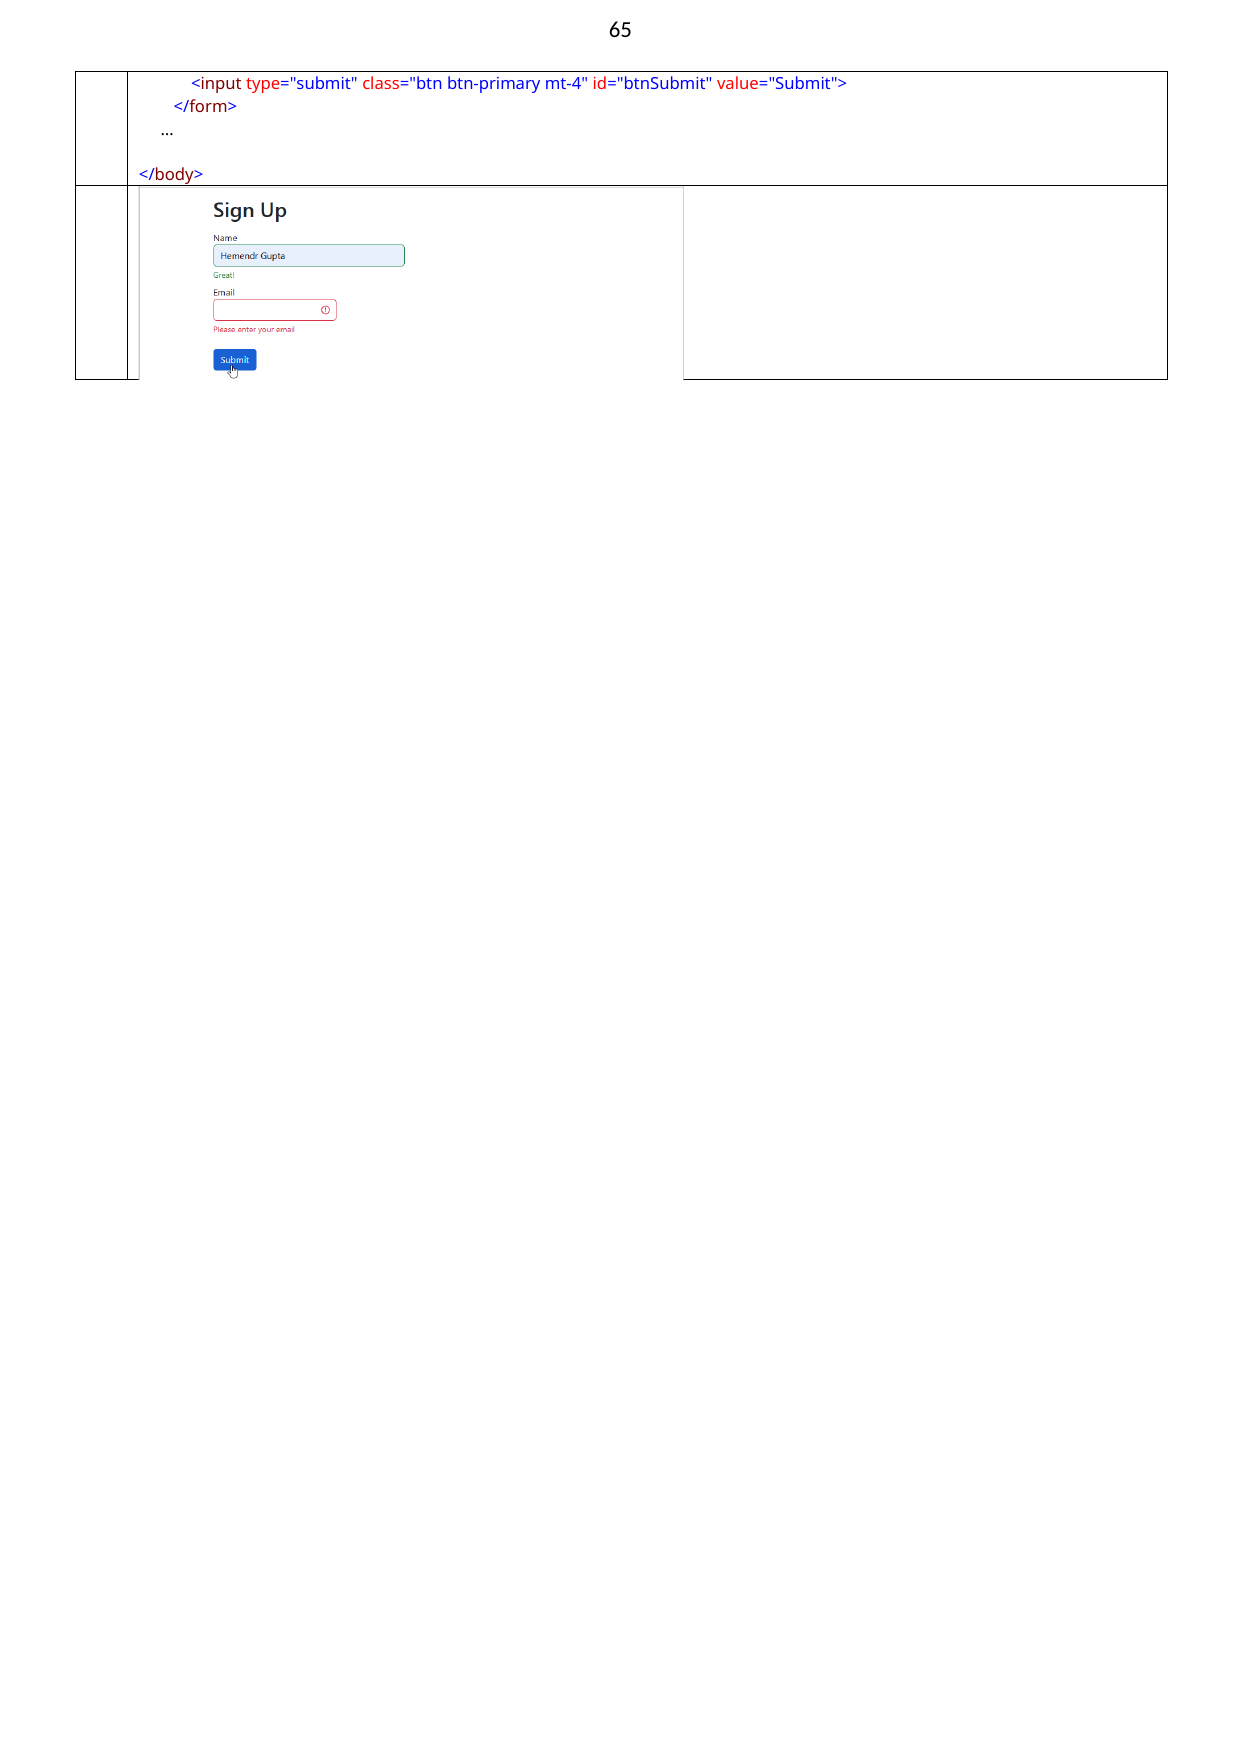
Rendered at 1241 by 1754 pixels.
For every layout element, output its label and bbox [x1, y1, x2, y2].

table_cell [76, 186, 127, 379]
table_cell [128, 72, 1167, 185]
table_cell [76, 72, 127, 185]
picture [138, 186, 684, 380]
table_cell [684, 186, 1167, 379]
table_cell [128, 186, 138, 379]
